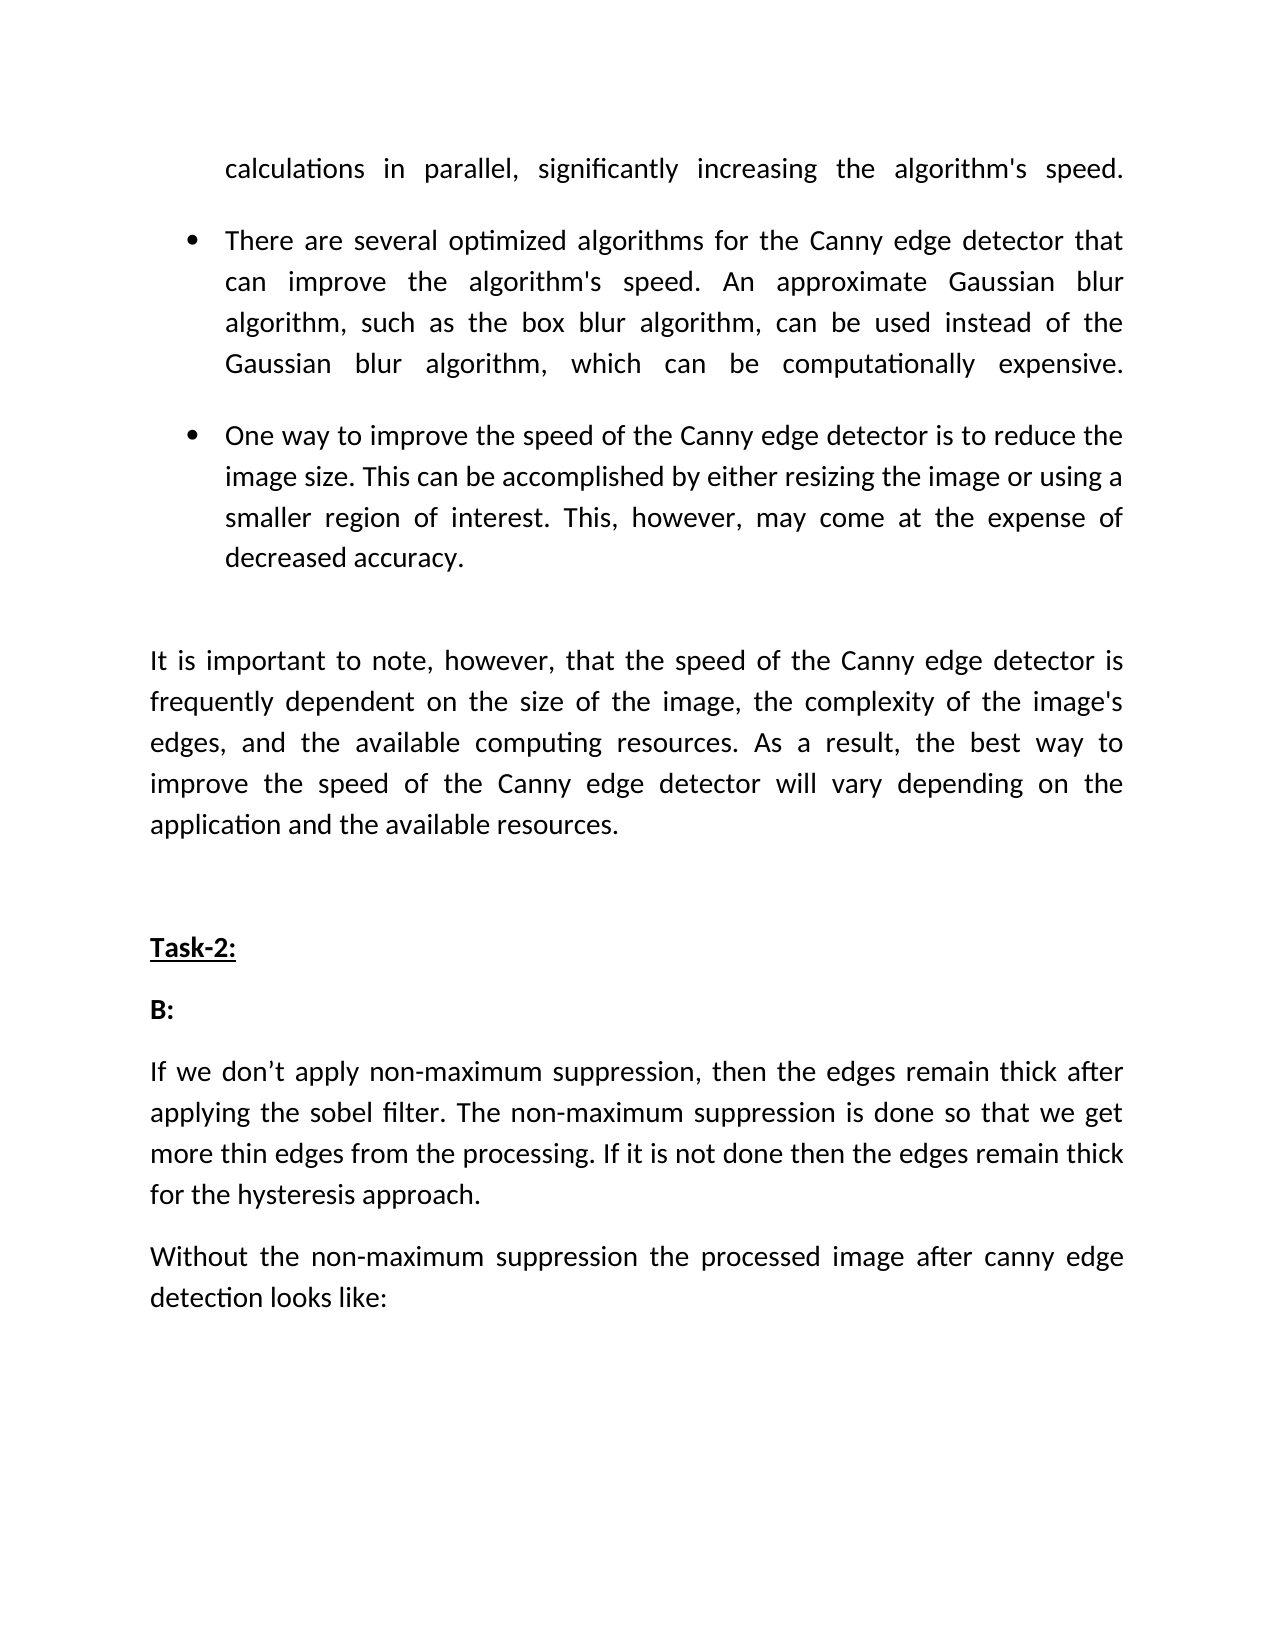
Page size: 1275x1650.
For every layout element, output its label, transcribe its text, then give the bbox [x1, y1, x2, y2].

text If we don’t apply non-maximum suppression, then the edges remain thick after applying the sobel filter. The non-maximum suppression is done so that we get more thin edges from the processing. If it is not done then the edges remain thick for the hysteresis approach. [150, 1053, 1125, 1212]
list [187, 150, 1125, 218]
list There are several optimized algorithms for the Canny edge detector that can improve the algorithm's speed. An approximate Gaussian blur algorithm, such as the box blur algorithm, can be used instead of the Gaussian blur algorithm, which can be computationally expensive. [187, 222, 1125, 413]
text B: [150, 991, 1125, 1027]
text It is important to note, however, that the speed of the Canny edge detector is frequently dependent on the size of the image, the complexity of the image's edges, and the available computing resources. As a result, the best way to improve the speed of the Canny edge detector will vary depending on the application and the available resources. [150, 642, 1125, 842]
list One way to improve the speed of the Canny edge detector is to reduce the image size. This can be accomplished by either resizing the image or using a smaller region of interest. This, however, may come at the expense of decreased accuracy. [187, 417, 1125, 575]
text Task-2: [150, 929, 1125, 965]
text Without the non-maximum suppression the processed image after canny edge detection looks like: [150, 1238, 1125, 1314]
